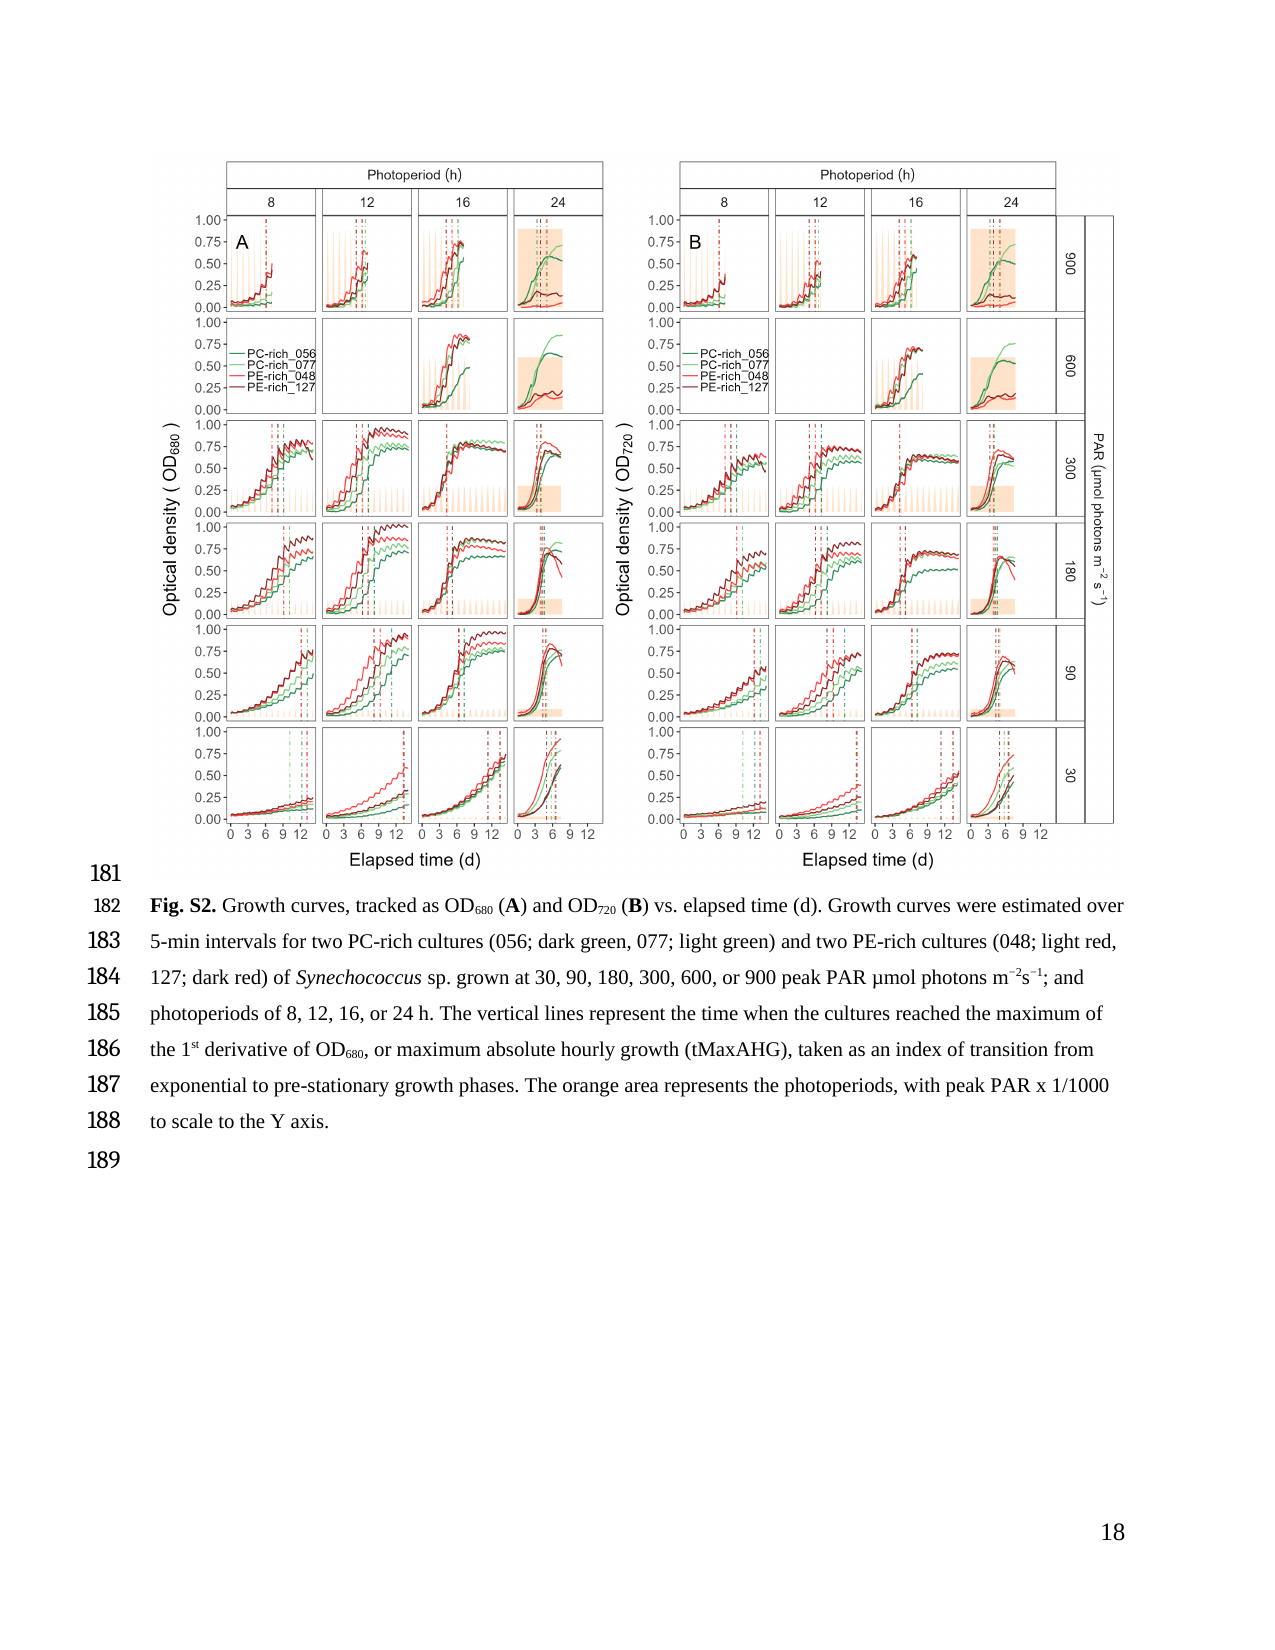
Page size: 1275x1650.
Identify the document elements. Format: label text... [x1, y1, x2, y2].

text Fig. S2. Growth curves, tracked as OD680 (A) and OD720 (B) vs. elapsed time (d). Growth curves were estimated over 5-min intervals for two PC-rich cultures (056; dark green, 077; light green) and two PE-rich cultures (048; light red, 127; dark red) of Synechococcus sp. grown at 30, 90, 180, 300, 600, or 900 peak PAR µmol photons m−2s−1; and photoperiods of 8, 12, 16, or 24 h. The vertical lines represent the time when the cultures reached the maximum of the 1st derivative of OD680, or maximum absolute hourly growth (tMaxAHG), taken as an index of transition from exponential to pre-stationary growth phases. The orange area represents the photoperiods, with peak PAR x 1/1000 to scale to the Y axis. [150, 893, 1125, 1133]
picture [150, 150, 1125, 882]
